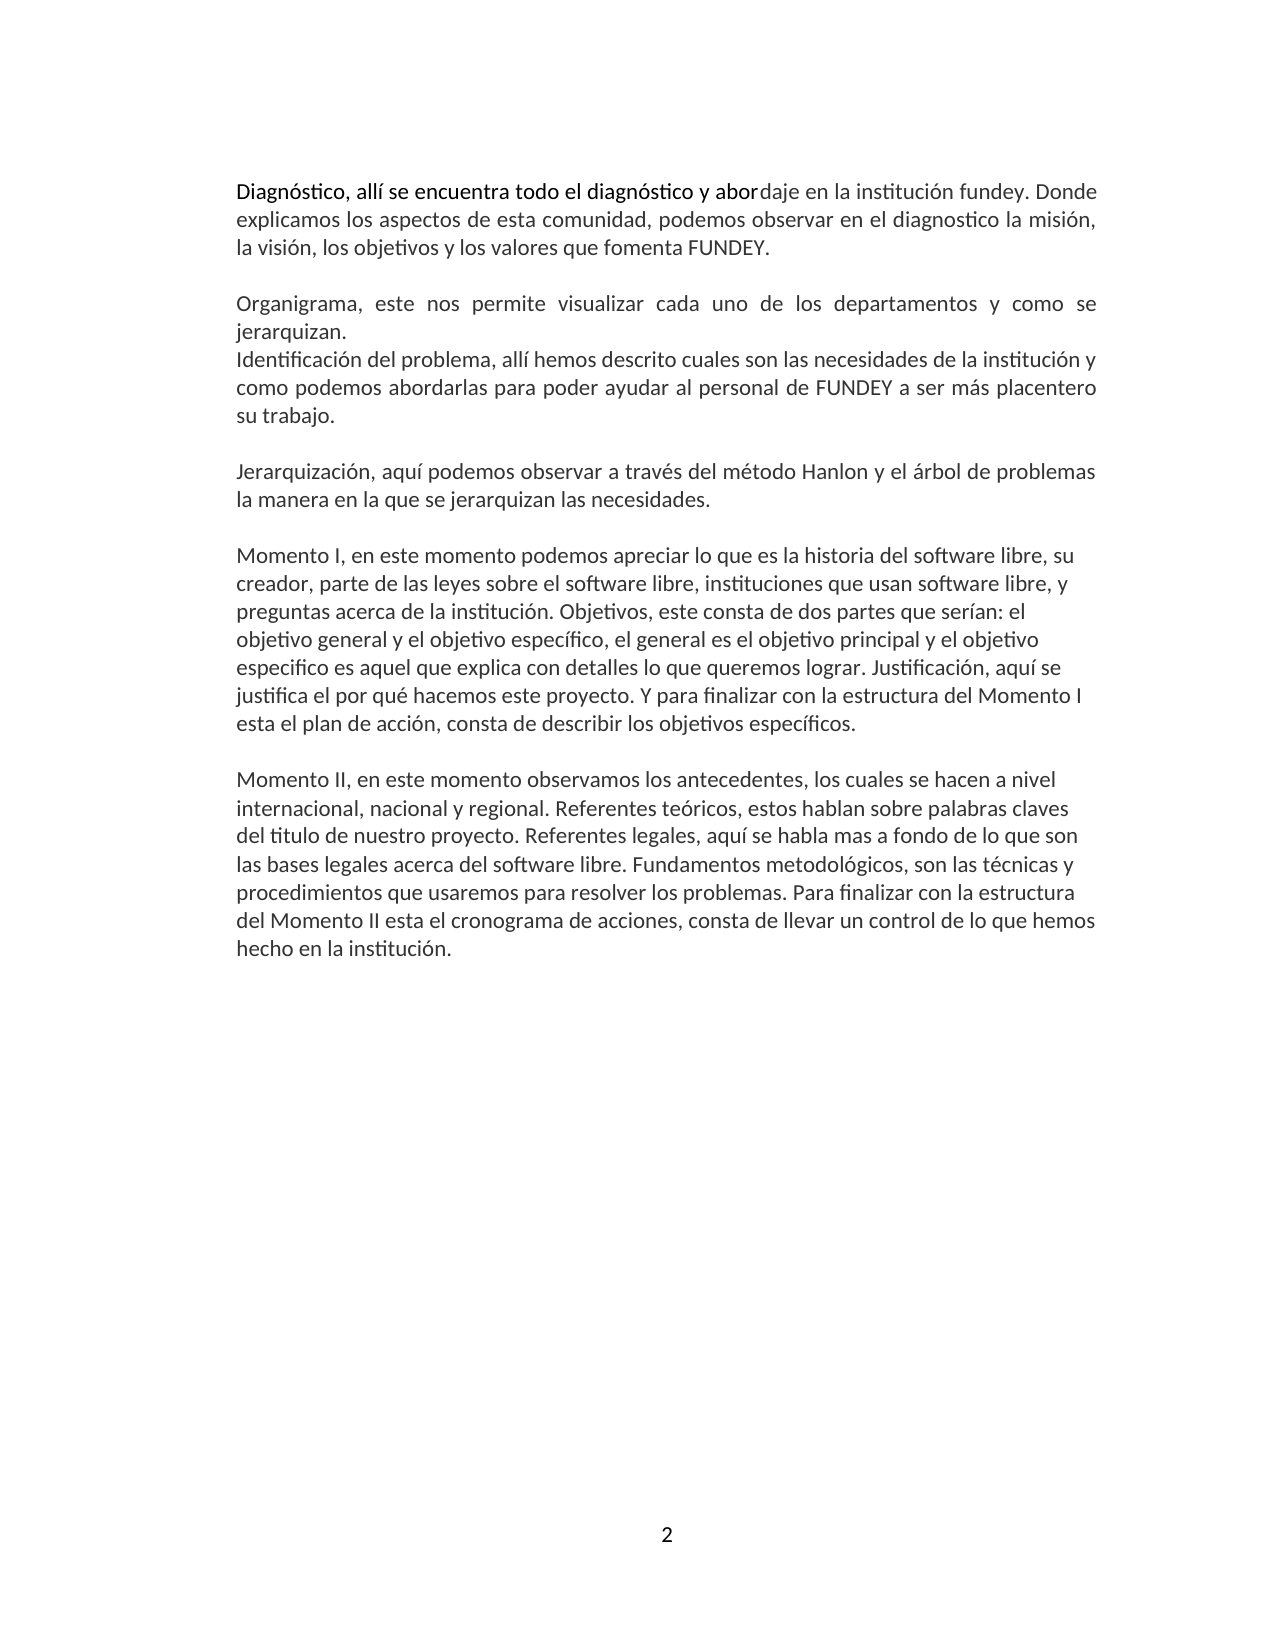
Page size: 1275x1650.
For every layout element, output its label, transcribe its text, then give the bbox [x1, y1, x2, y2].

text Momento I, en este momento podemos apreciar lo que es la historia del software libre, su creador, parte de las leyes sobre el software libre, instituciones que usan software libre, y preguntas acerca de la institución. Objetivos, este consta de dos partes que serían: el objetivo general y el objetivo específico, el general es el objetivo principal y el objetivo especifico es aquel que explica con detalles lo que queremos lograr. Justificación, aquí se justifica el por qué hacemos este proyecto. Y para finalizar con la estructura del Momento I esta el plan de acción, consta de describir los objetivos específicos. [236, 541, 1098, 738]
text Identificación del problema, allí hemos descrito cuales son las necesidades de la institución y como podemos abordarlas para poder ayudar al personal de FUNDEY a ser más placentero su trabajo. [236, 345, 1098, 429]
text Diagnóstico, allí se encuentra todo el diagnóstico y abordaje en la institución fundey. Donde explicamos los aspectos de esta comunidad, podemos observar en el diagnostico la misión, la visión, los objetivos y los valores que fomenta FUNDEY. [236, 177, 1098, 261]
text Jerarquización, aquí podemos observar a través del método Hanlon y el árbol de problemas la manera en la que se jerarquizan las necesidades. [236, 457, 1098, 513]
text Organigrama, este nos permite visualizar cada uno de los departamentos y como se jerarquizan. [236, 289, 1098, 345]
text Momento II, en este momento observamos los antecedentes, los cuales se hacen a nivel internacional, nacional y regional. Referentes teóricos, estos hablan sobre palabras claves del titulo de nuestro proyecto. Referentes legales, aquí se habla mas a fondo de lo que son las bases legales acerca del software libre. Fundamentos metodológicos, son las técnicas y procedimientos que usaremos para resolver los problemas. Para finalizar con la estructura del Momento II esta el cronograma de acciones, consta de llevar un control de lo que hemos hecho en la institución. [236, 766, 1098, 962]
